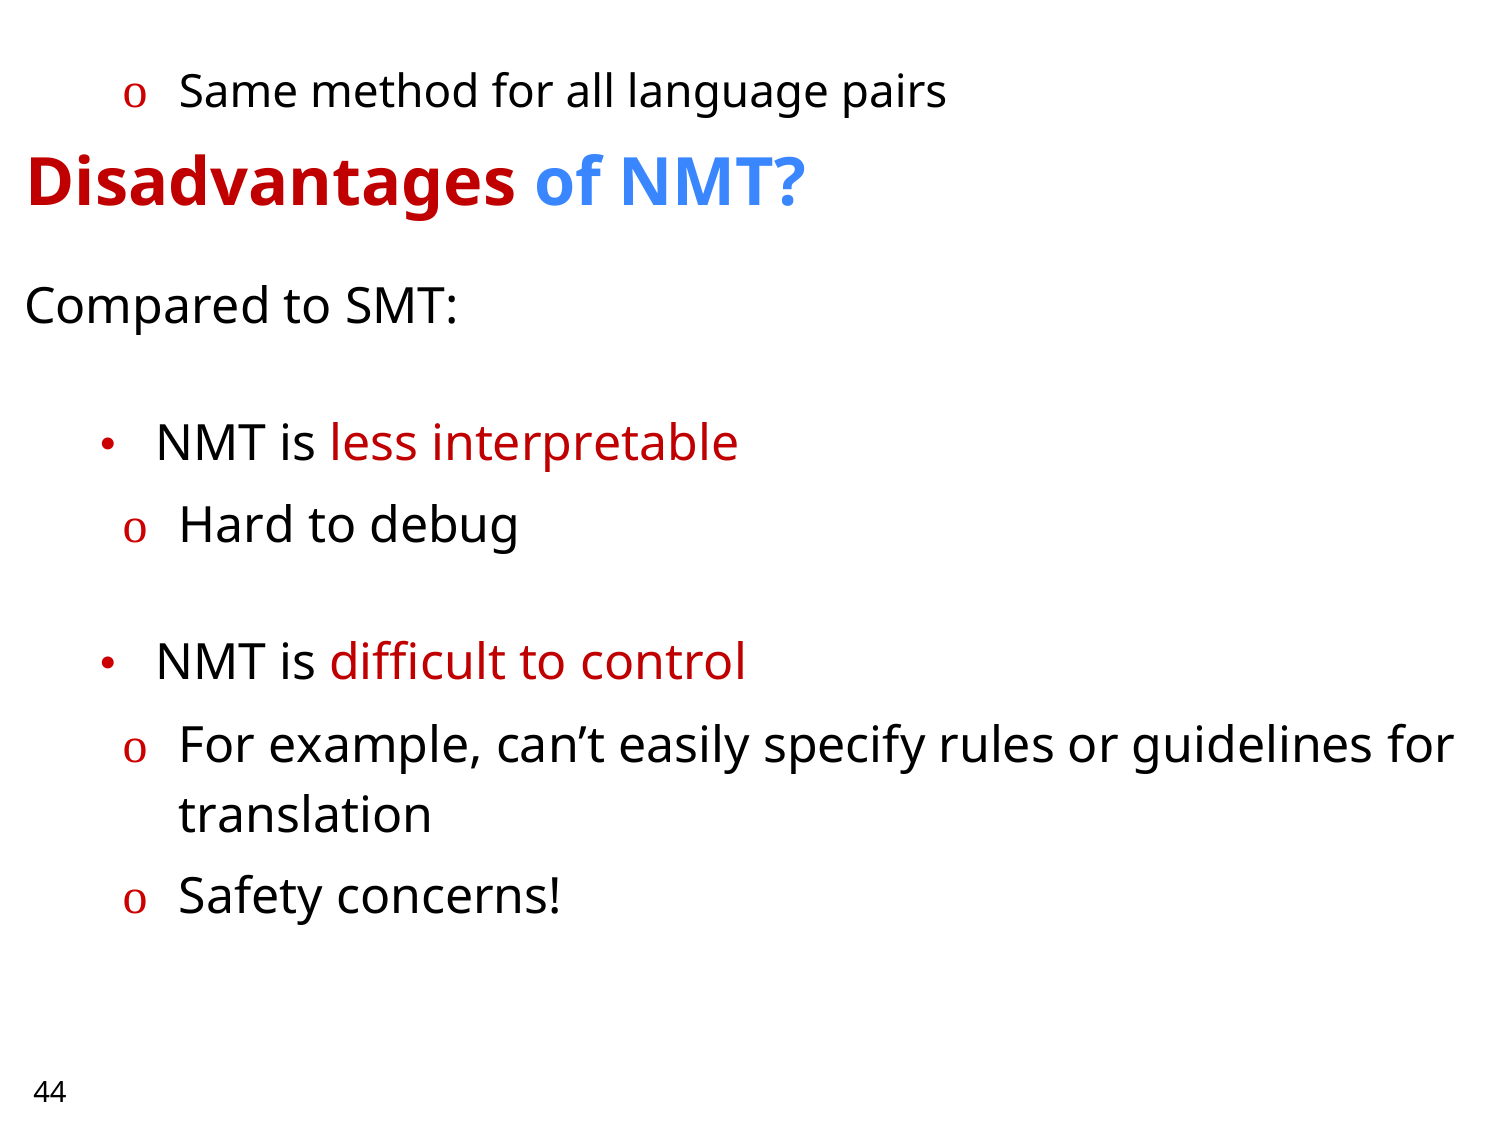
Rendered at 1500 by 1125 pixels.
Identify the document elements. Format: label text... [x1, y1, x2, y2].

text Disadvantages of NMT? [25, 134, 1488, 225]
list NMT is difficult to control [99, 626, 1475, 694]
list Hard to debug [122, 489, 1475, 557]
list Same method for all language pairs [122, 58, 1475, 121]
list For example, can’t easily specify rules or guidelines for translation [122, 709, 1475, 847]
text Compared to SMT: [24, 271, 1475, 339]
list NMT is less interpretable [99, 406, 1475, 474]
list Safety concerns! [122, 860, 1475, 928]
